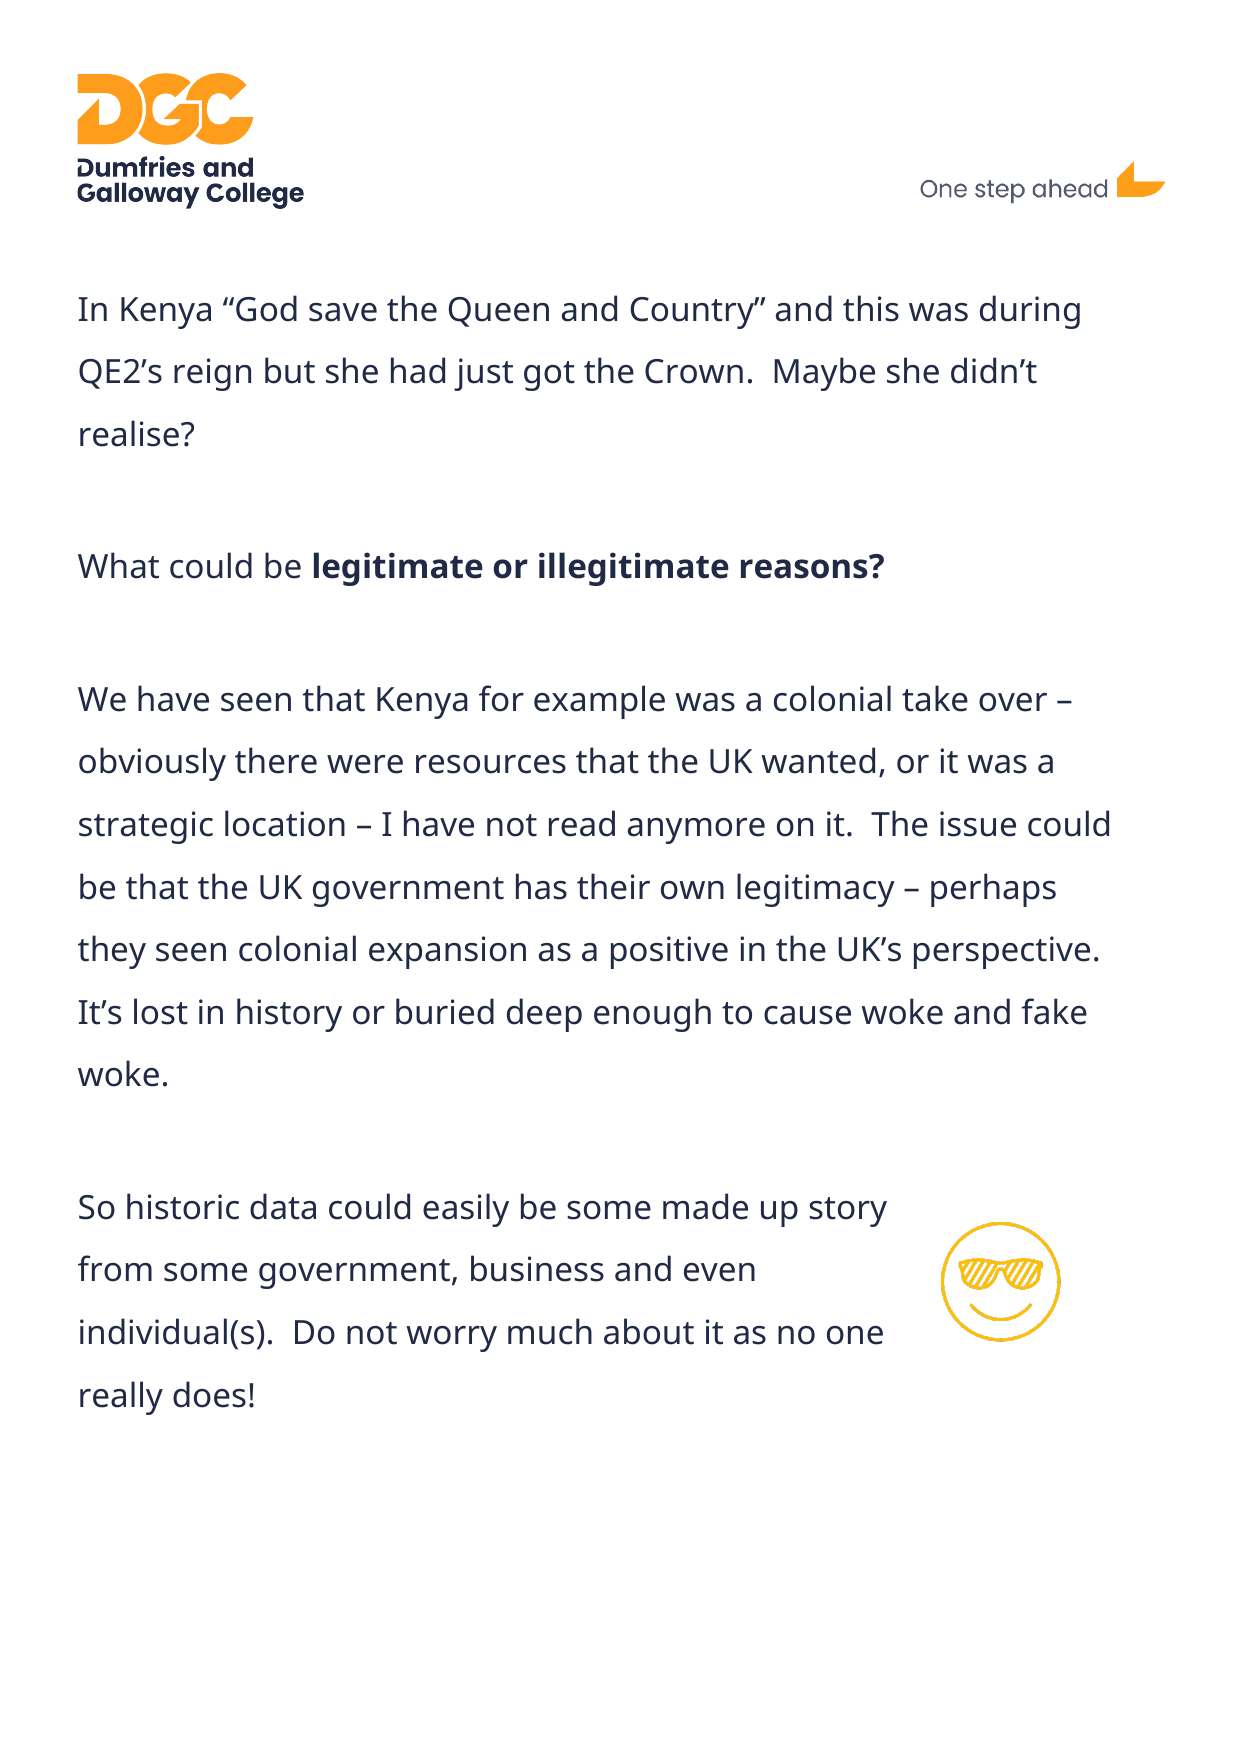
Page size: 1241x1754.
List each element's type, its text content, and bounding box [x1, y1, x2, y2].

picture [926, 1206, 1076, 1357]
text We have seen that Kenya for example was a colonial take over – obviously there were resources that the UK wanted, or it was a strategic location – I have not read anymore on it. The issue could be that the UK government has their own legitimacy – perhaps they seen colonial expansion as a positive in the UK’s perspective. It’s lost in history or buried deep enough to cause woke and fake woke. [77, 676, 1131, 1097]
text In Kenya “God save the Queen and Country” and this was during QE2’s reign but she had just got the Crown. Maybe she didn’t realise? [77, 286, 1131, 456]
text So historic data could easily be some made up story from some government, business and even individual(s). Do not worry much about it as no one really does! [77, 1184, 1131, 1417]
picture [77, 73, 304, 209]
text What could be legitimate or illegitimate reasons? [77, 543, 1131, 589]
picture [915, 157, 1170, 209]
